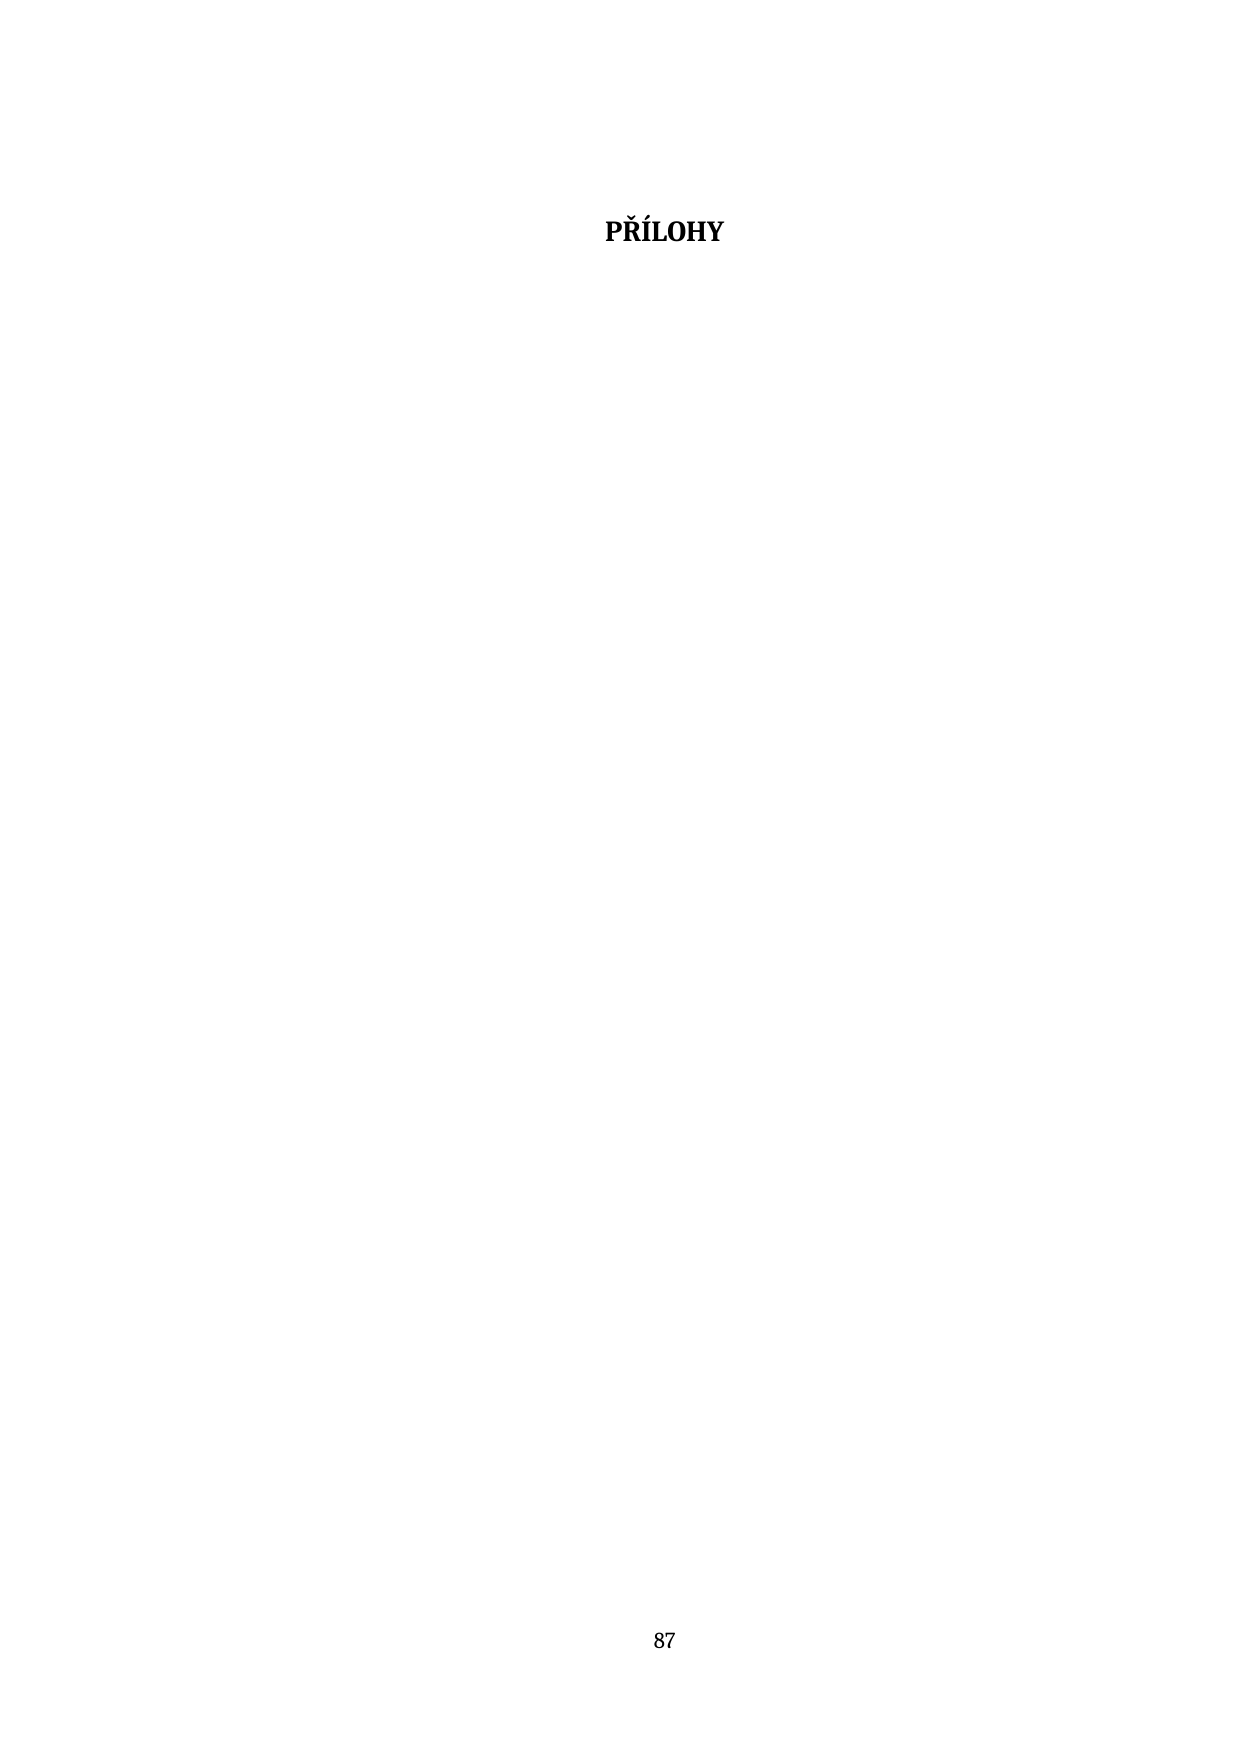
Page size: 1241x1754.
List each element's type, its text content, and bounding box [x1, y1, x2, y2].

text PŘÍLOHY [207, 215, 1122, 248]
